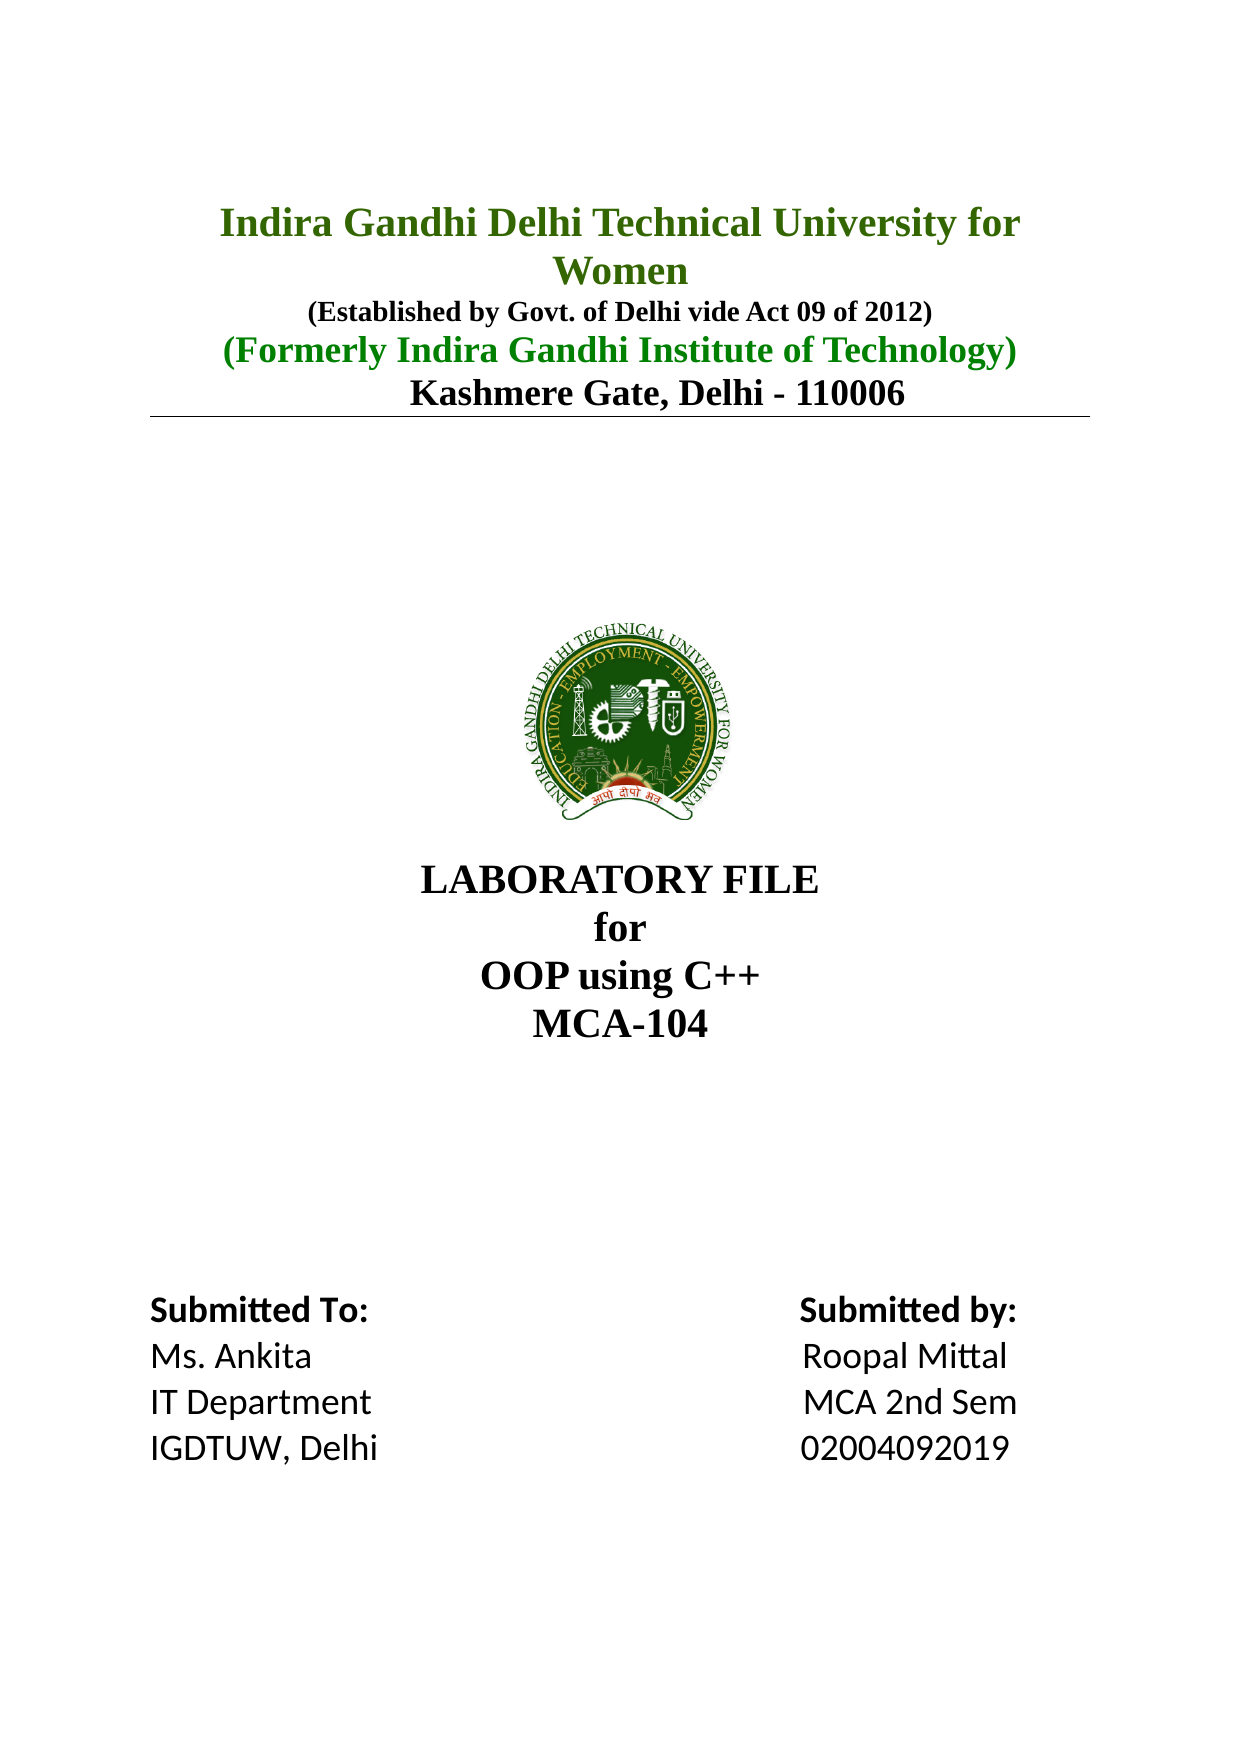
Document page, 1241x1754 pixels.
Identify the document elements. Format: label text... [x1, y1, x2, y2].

text Kashmere Gate, Delhi - 110006 [150, 370, 1090, 416]
text (Established by Govt. of Delhi vide Act 09 of 2012) [150, 294, 1090, 327]
text LABORATORY FILE [150, 855, 1090, 903]
text Ms. Ankita Roopal Mittal [150, 1332, 1090, 1378]
picture [504, 622, 736, 827]
text IGDTUW, Delhi 02004092019 [150, 1424, 1090, 1469]
text OOP using C++ [150, 951, 1090, 999]
text Indira Gandhi Delhi Technical University for Women [150, 198, 1090, 294]
text MCA-104 [150, 999, 1090, 1047]
text (Formerly Indira Gandhi Institute of Technology) [150, 327, 1090, 370]
text Submitted To: Submitted by: [150, 1286, 1090, 1332]
text for [150, 903, 1090, 951]
text IT Department MCA 2nd Sem [150, 1378, 1090, 1424]
